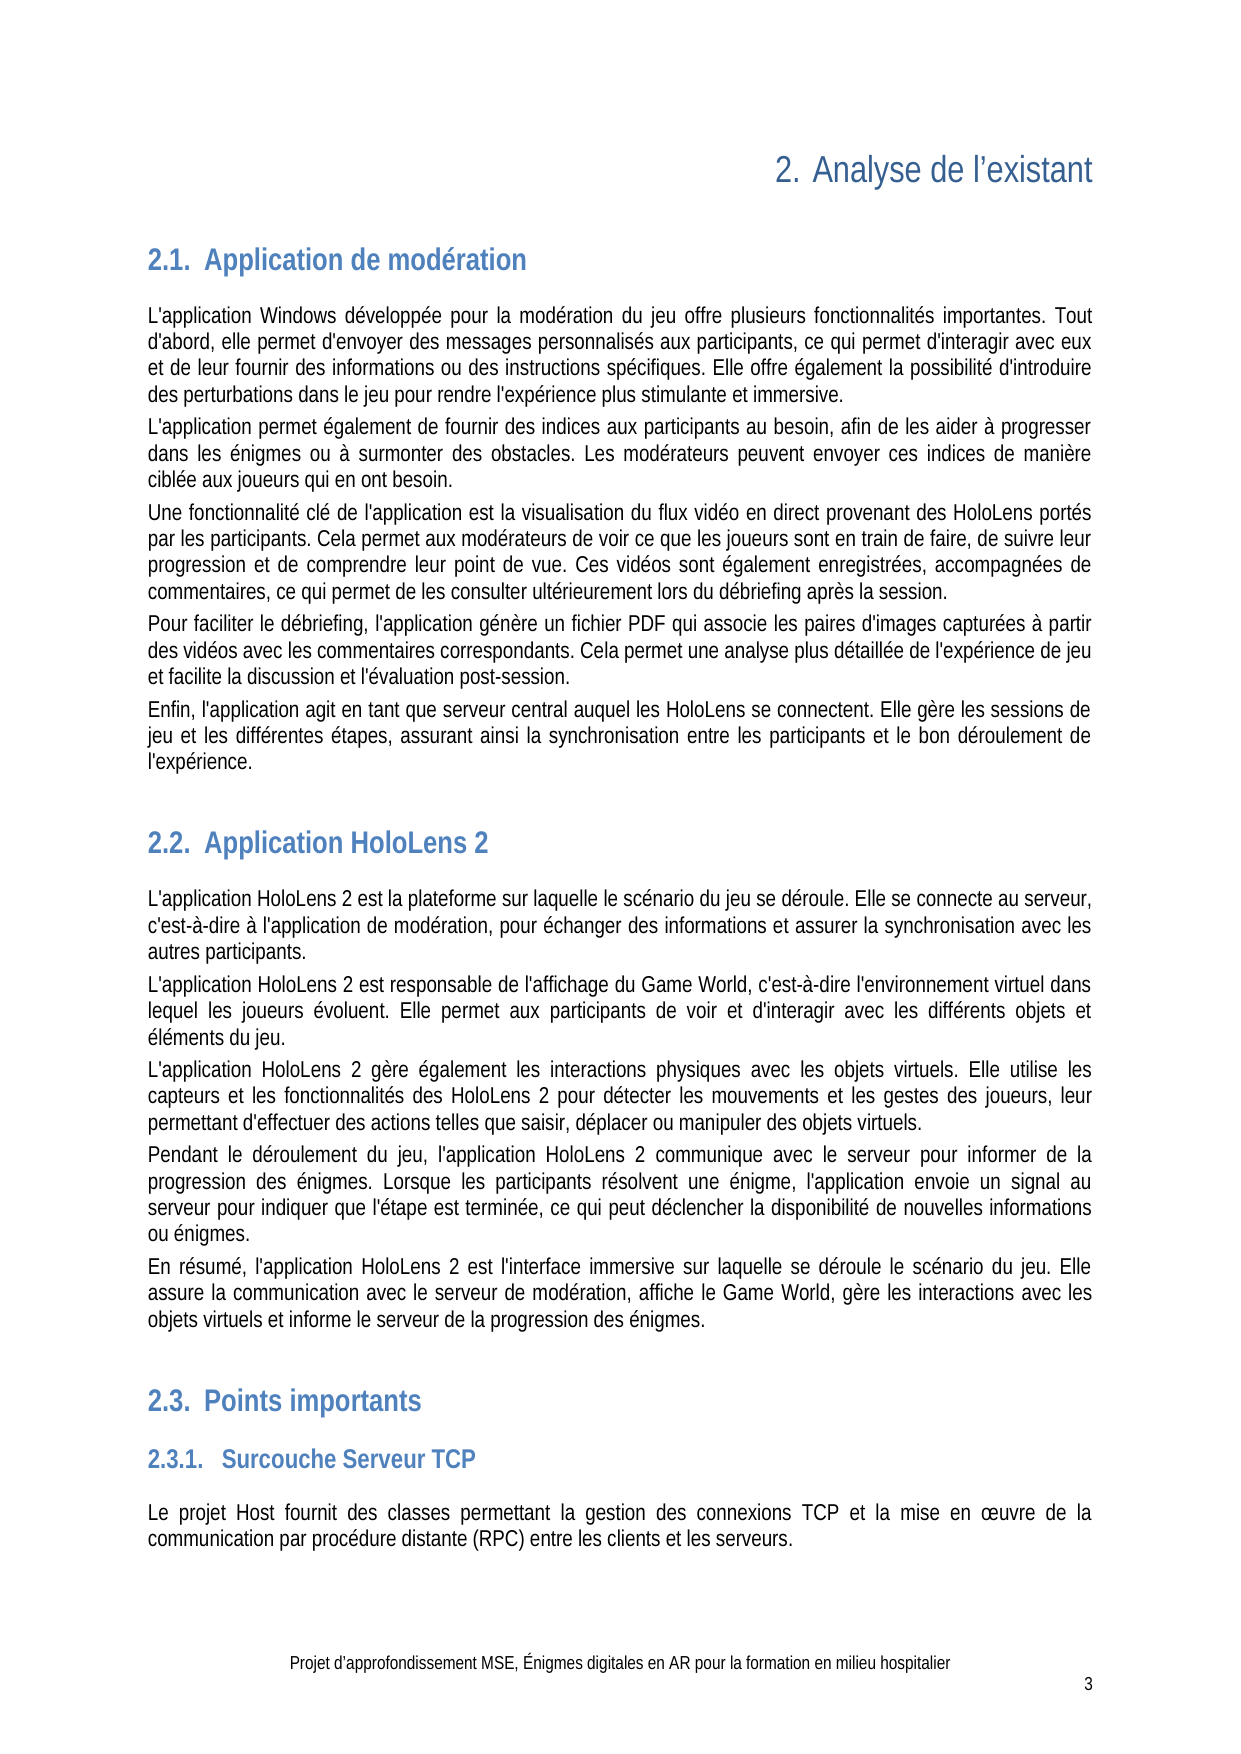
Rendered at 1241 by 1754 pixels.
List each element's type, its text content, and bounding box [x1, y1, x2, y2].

text Une fonctionnalité clé de l'application est la visualisation du flux vidéo en direct provenant des HoloLens portés par les participants. Cela permet aux modérateurs de voir ce que les joueurs sont en train de faire, de suivre leur progression et de comprendre leur point de vue. Ces vidéos sont également enregistrées, accompagnées de commentaires, ce qui permet de les consulter ultérieurement lors du débriefing après la session. [148, 498, 1092, 604]
subtitle Application HoloLens 2 [148, 824, 1092, 860]
text Enfin, l'application agit en tant que serveur central auquel les HoloLens se connectent. Elle gère les sessions de jeu et les différentes étapes, assurant ainsi la synchronisation entre les participants et le bon déroulement de l'expérience. [148, 696, 1092, 774]
text L'application permet également de fournir des indices aux participants au besoin, afin de les aider à progresser dans les énigmes ou à surmonter des obstacles. Les modérateurs peuvent envoyer ces indices de manière ciblée aux joueurs qui en ont besoin. [148, 413, 1092, 492]
text Pour faciliter le débriefing, l'application génère un fichier PDF qui associe les paires d'images capturées à partir des vidéos avec les commentaires correspondants. Cela permet une analyse plus détaillée de l'expérience de jeu et facilite la discussion et l'évaluation post-session. [148, 610, 1092, 689]
text Le projet Host fournit des classes permettant la gestion des connexions TCP et la mise en œuvre de la communication par procédure distante (RPC) entre les clients et les serveurs. [148, 1499, 1092, 1552]
text L'application HoloLens 2 est la plateforme sur laquelle le scénario du jeu se déroule. Elle se connecte au serveur, c'est-à-dire à l'application de modération, pour échanger des informations et assurer la synchronisation avec les autres participants. [148, 885, 1092, 964]
text En résumé, l'application HoloLens 2 est l'interface immersive sur laquelle se déroule le scénario du jeu. Elle assure la communication avec le serveur de modération, affiche le Game World, gère les interactions avec les objets virtuels et informe le serveur de la progression des énigmes. [148, 1253, 1092, 1332]
text L'application HoloLens 2 gère également les interactions physiques avec les objets virtuels. Elle utilise les capteurs et les fonctionnalités des HoloLens 2 pour détecter les mouvements et les gestes des joueurs, leur permettant d'effectuer des actions telles que saisir, déplacer ou manipuler des objets virtuels. [148, 1056, 1092, 1135]
text Pendant le déroulement du jeu, l'application HoloLens 2 communique avec le serveur pour informer de la progression des énigmes. Lorsque les participants résolvent une énigme, l'application envoie un signal au serveur pour indiquer que l'étape est terminée, ce qui peut déclencher la disponibilité de nouvelles informations ou énigmes. [148, 1141, 1092, 1247]
subtitle Analyse de l’existant [148, 148, 1092, 191]
text L'application HoloLens 2 est responsable de l'affichage du Game World, c'est-à-dire l'environnement virtuel dans lequel les joueurs évoluent. Elle permet aux participants de voir et d'interagir avec les différents objets et éléments du jeu. [148, 971, 1092, 1050]
subtitle Application de modération [148, 241, 1092, 277]
text L'application Windows développée pour la modération du jeu offre plusieurs fonctionnalités importantes. Tout d'abord, elle permet d'envoyer des messages personnalisés aux participants, ce qui permet d'interagir avec eux et de leur fournir des informations ou des instructions spécifiques. Elle offre également la possibilité d'introduire des perturbations dans le jeu pour rendre l'expérience plus stimulante et immersive. [148, 302, 1092, 407]
subtitle Points importants [148, 1382, 1092, 1418]
subtitle Surcouche Serveur TCP [148, 1443, 1092, 1474]
